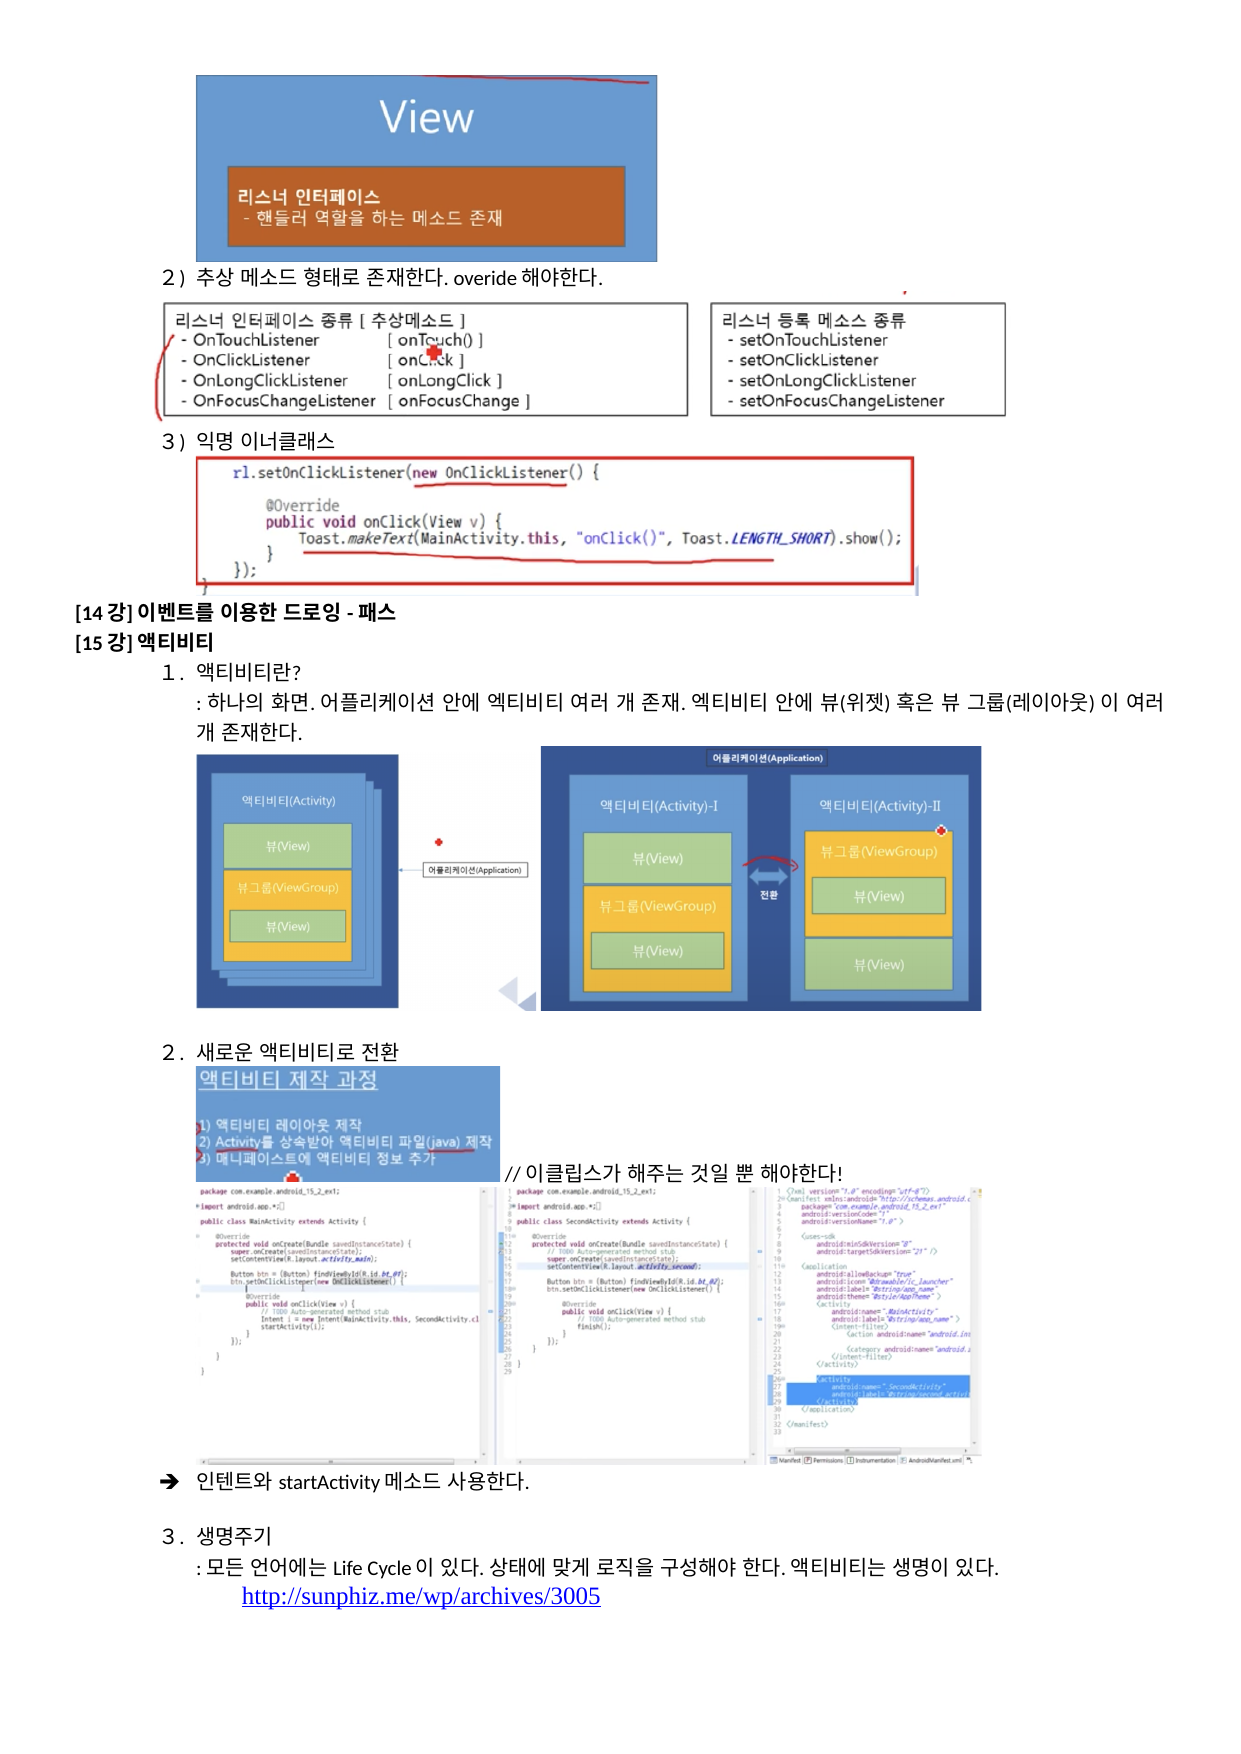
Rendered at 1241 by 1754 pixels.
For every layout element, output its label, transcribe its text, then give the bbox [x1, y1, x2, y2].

list : 하나의 화면. 어플리케이션 안에 엑티비티 여러 개 존재. 엑티비티 안에 뷰(위젯) 혹은 뷰 그룹(레이아웃) 이 여러 개 존재한다. [196, 686, 1165, 747]
picture [195, 75, 660, 262]
picture [195, 455, 919, 596]
list 익명 이너클래스 [158, 426, 1165, 456]
list : 모든 언어에는 Life Cycle이 있다. 상태에 맞게 로직을 구성해야 한다. 액티비티는 생명이 있다. [196, 1551, 1165, 1581]
text [15강] 액티비티 [75, 626, 1165, 656]
picture [540, 746, 982, 1011]
picture [195, 1187, 982, 1465]
text [14강] 이벤트를 이용한 드로잉 - 패스 [75, 596, 1165, 626]
picture [195, 752, 537, 1011]
list 인텐트와 startActivity메소드 사용한다. [158, 1465, 1165, 1495]
list 생명주기 [158, 1521, 1165, 1551]
picture [195, 1066, 501, 1182]
text http://sunphiz.me/wp/archives/3005 [75, 1581, 1165, 1610]
list 액티비티란? [158, 656, 1165, 686]
picture [154, 291, 1020, 426]
list 추상 메소드 형태로 존재한다. overide해야한다. [158, 261, 1165, 291]
list 새로운 액티비티로 전환 [158, 1036, 1165, 1066]
